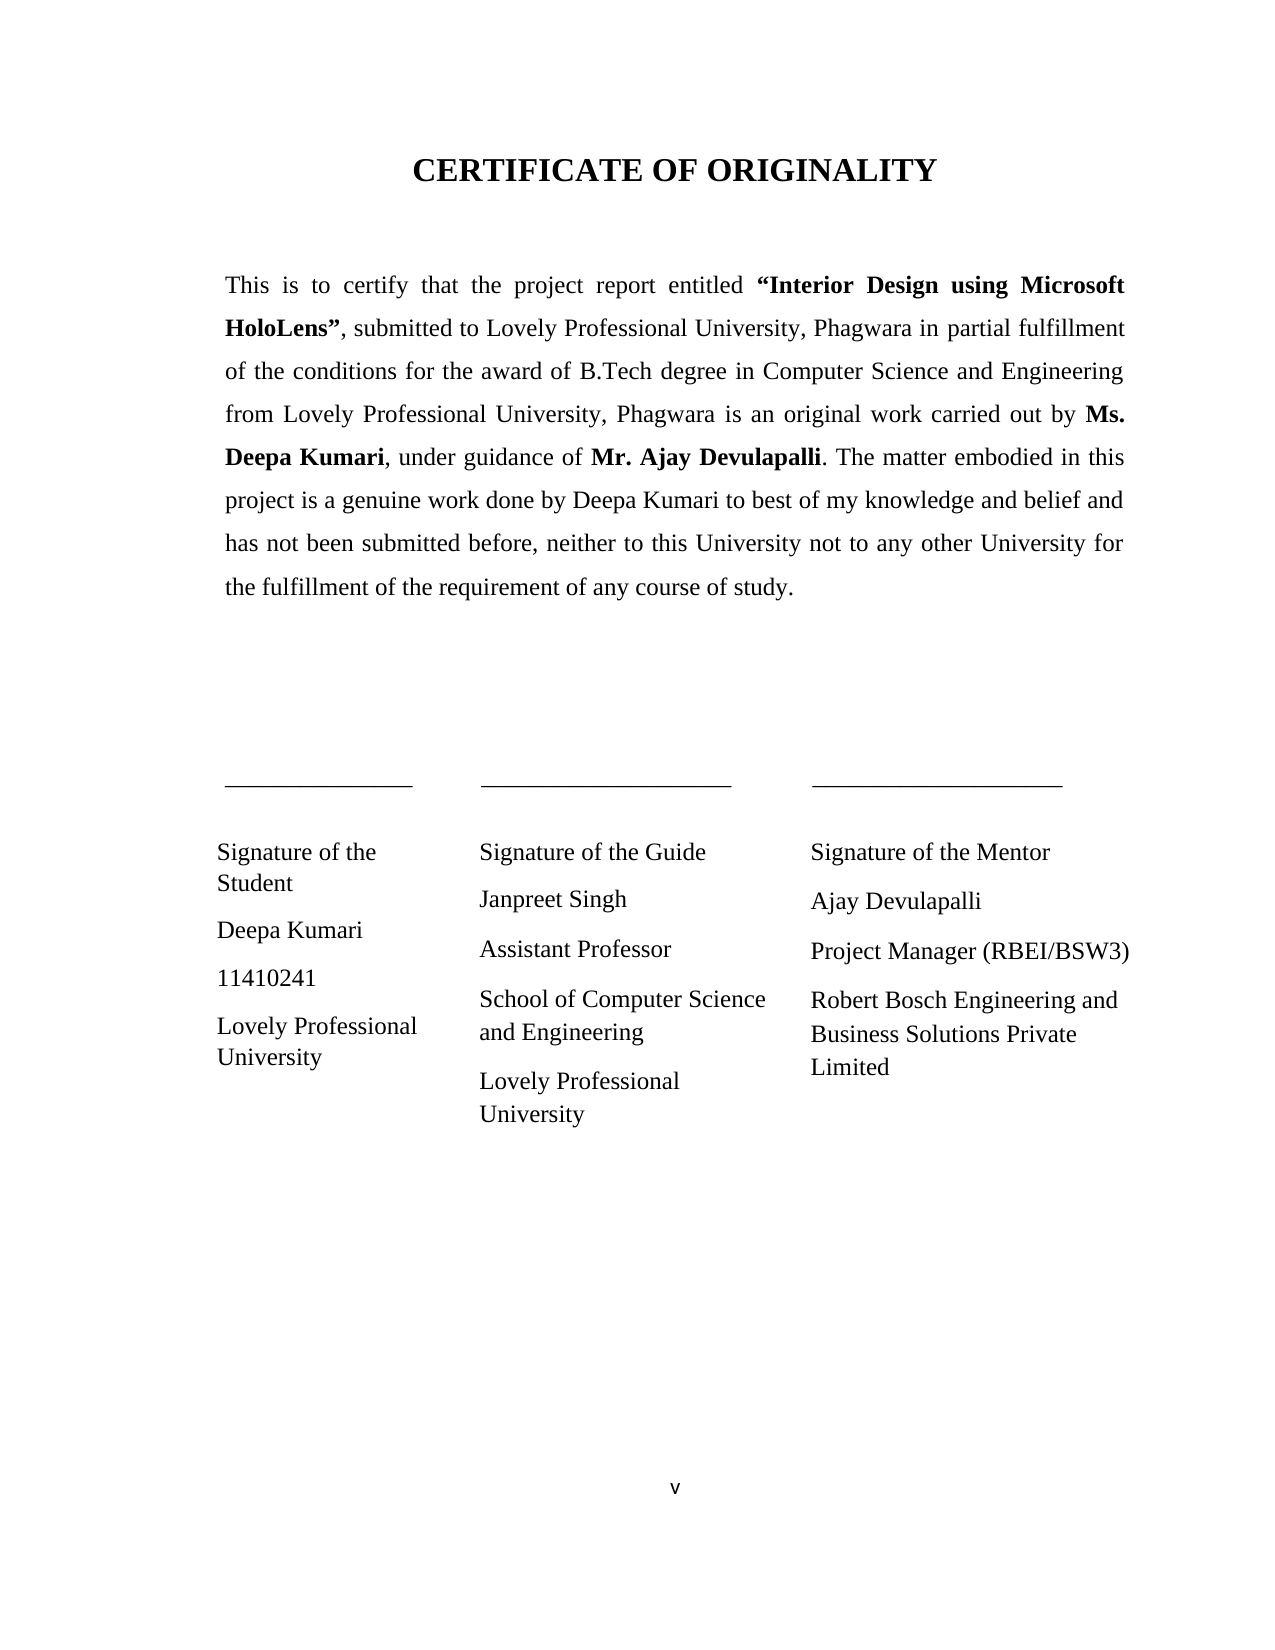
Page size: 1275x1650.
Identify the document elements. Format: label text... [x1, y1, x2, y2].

text This is to certify that the project report entitled “Interior Design using Microsoft HoloLens”, submitted to Lovely Professional University, Phagwara in partial fulfillment of the conditions for the award of B.Tech degree in Computer Science and Engineering from Lovely Professional University, Phagwara is an original work carried out by Ms. Deepa Kumari, under guidance of Mr. Ajay Devulapalli. The matter embodied in this project is a genuine work done by Deepa Kumari to best of my knowledge and belief and has not been submitted before, neither to this University not to any other University for the fulfillment of the requirement of any course of study. [225, 270, 1125, 600]
text _______________ ____________________ ____________________ [225, 761, 1125, 789]
text CERTIFICATE OF ORIGINALITY [225, 150, 1125, 188]
